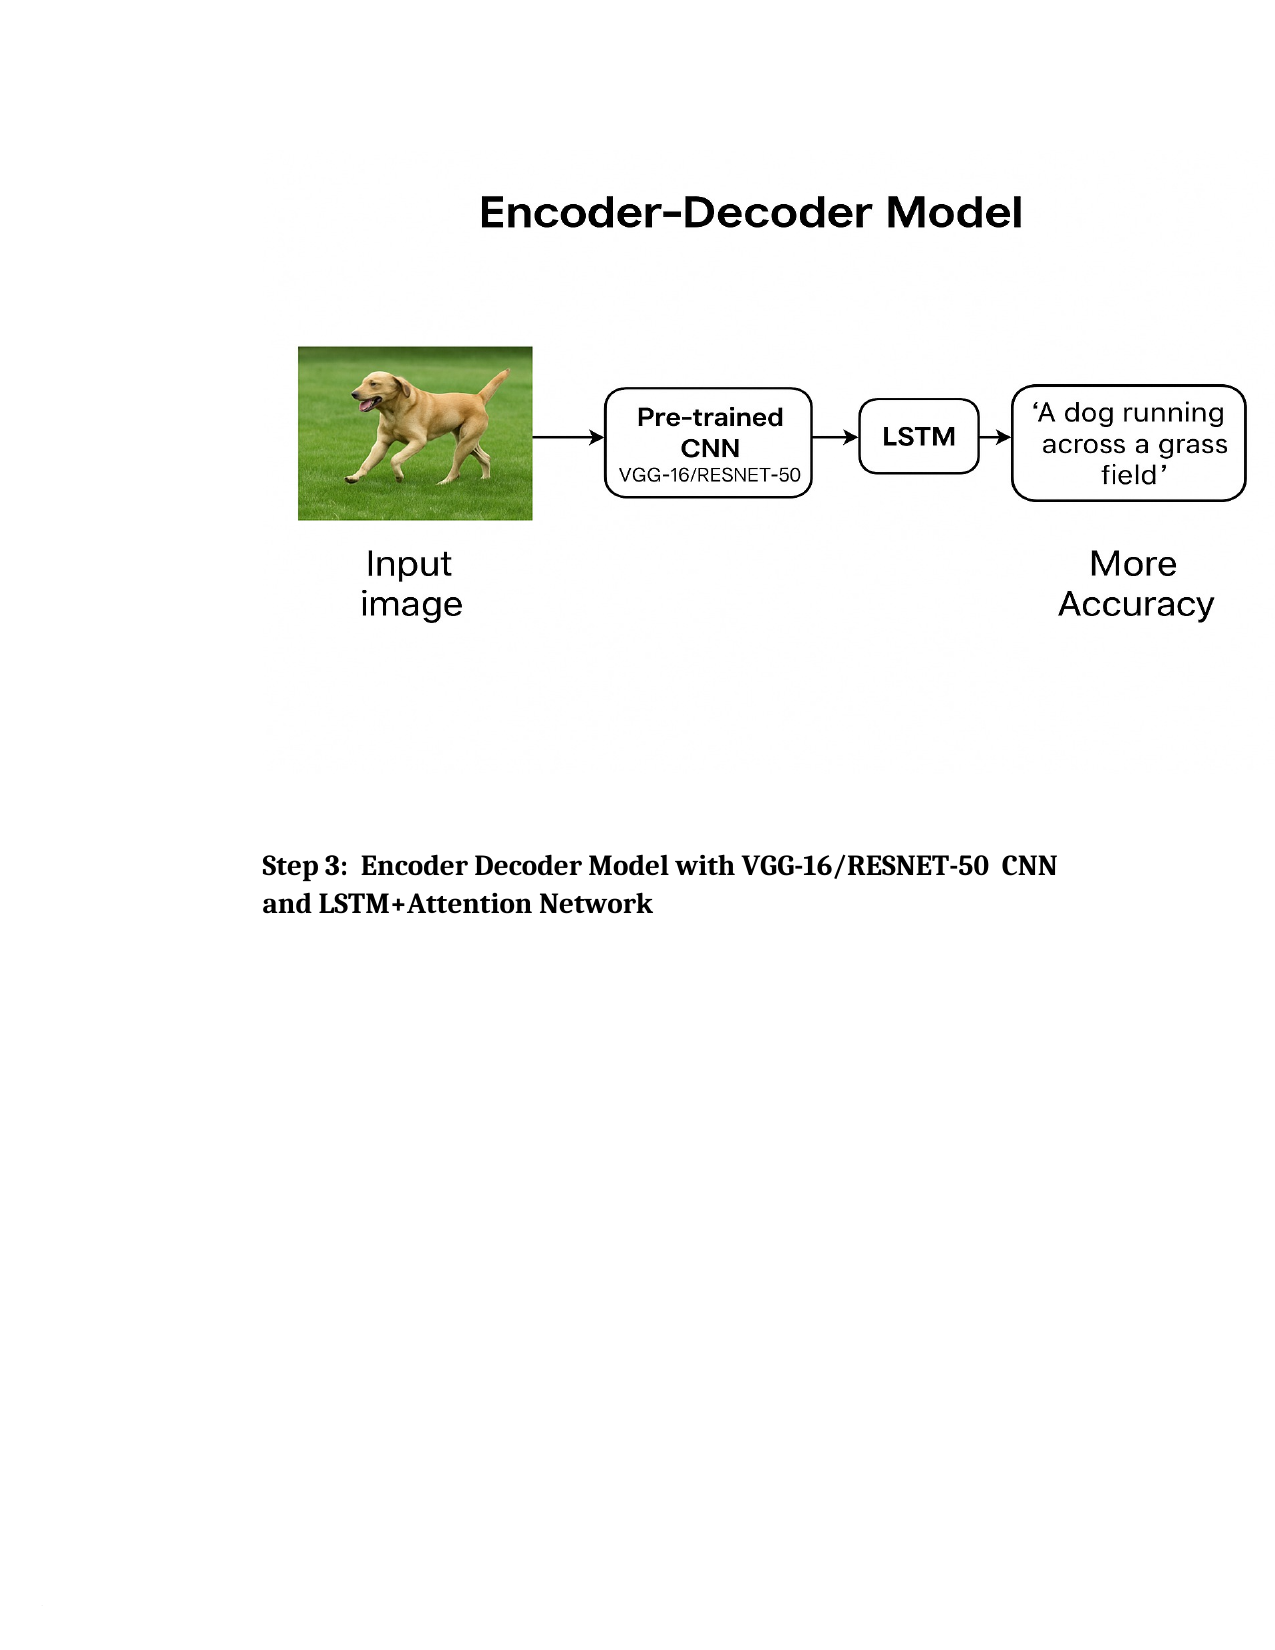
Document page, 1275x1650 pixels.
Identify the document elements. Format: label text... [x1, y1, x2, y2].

text Step 3: Encoder Decoder Model with VGG-16/RESNET-50 CNN and LSTM+Attention Network [262, 849, 1087, 921]
picture [262, 150, 1275, 774]
